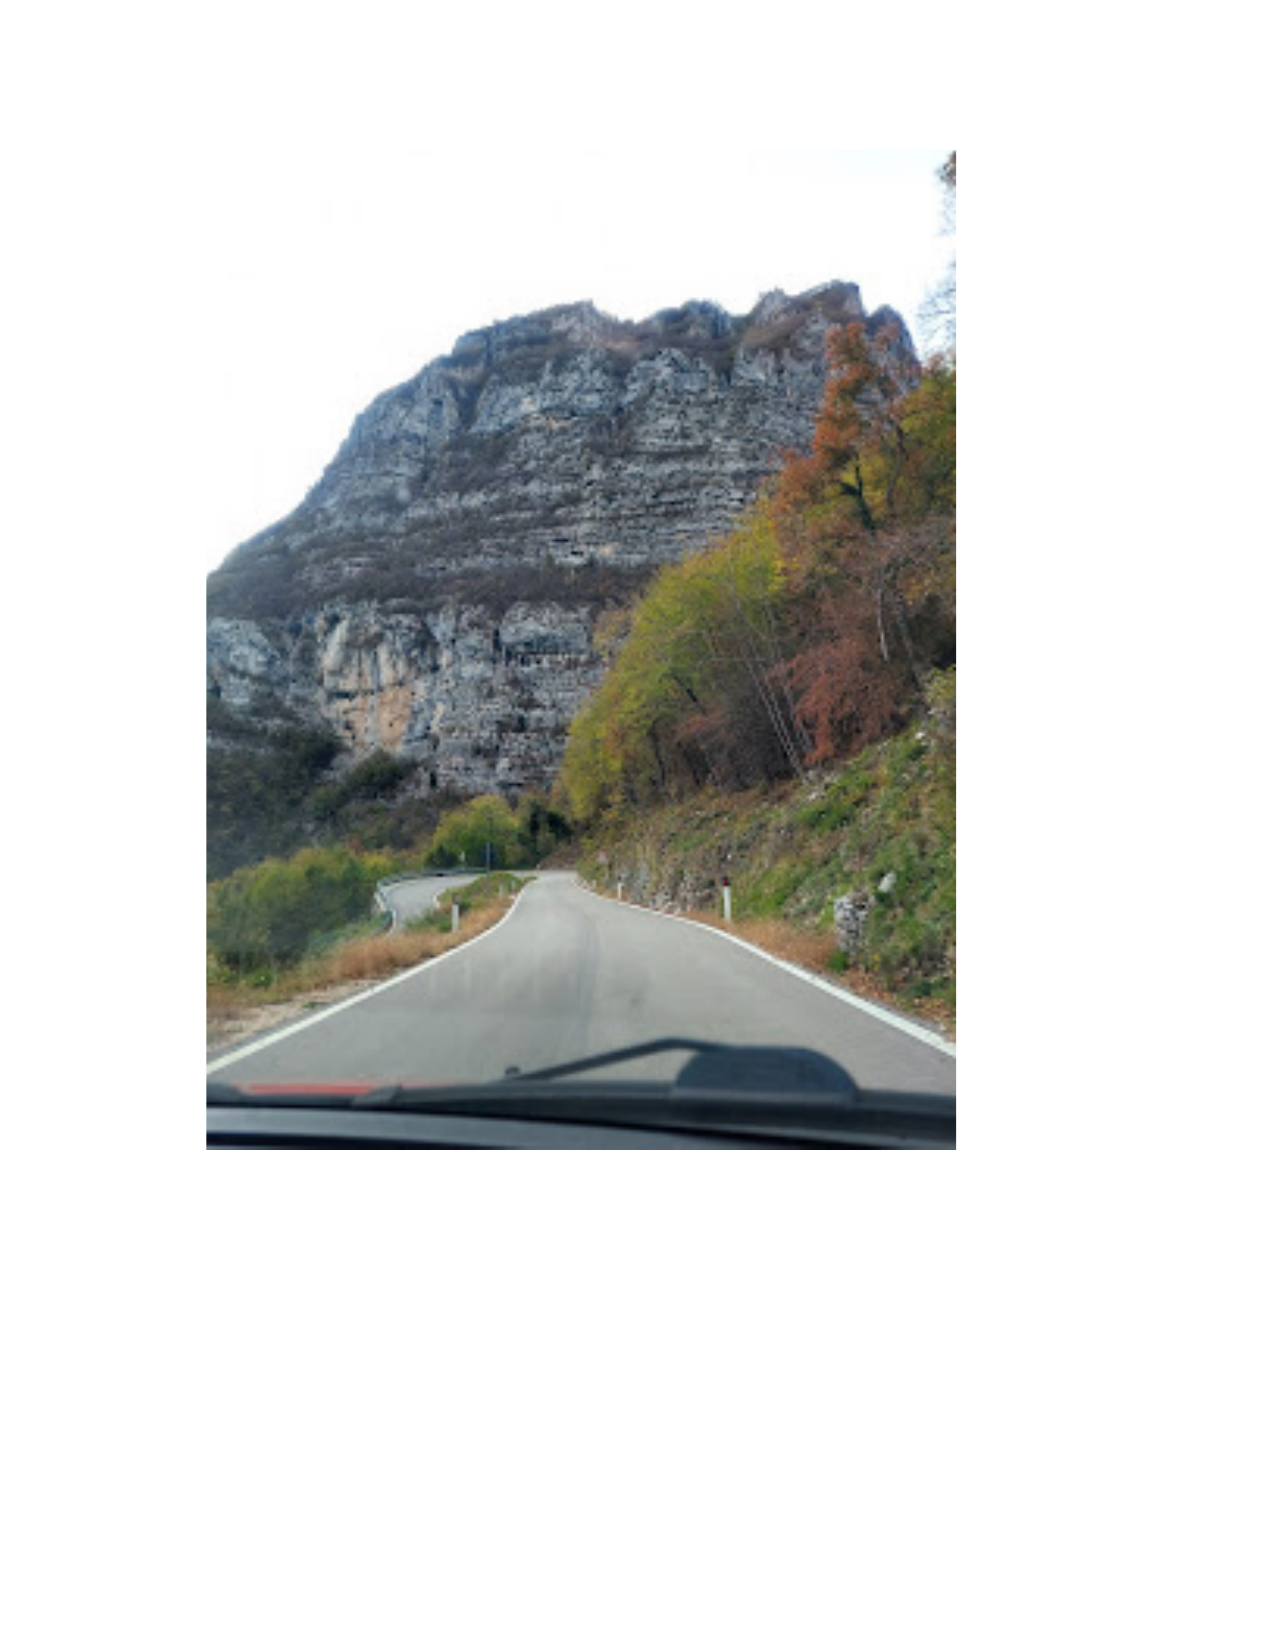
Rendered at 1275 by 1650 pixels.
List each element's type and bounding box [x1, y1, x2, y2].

picture [206, 150, 957, 1150]
